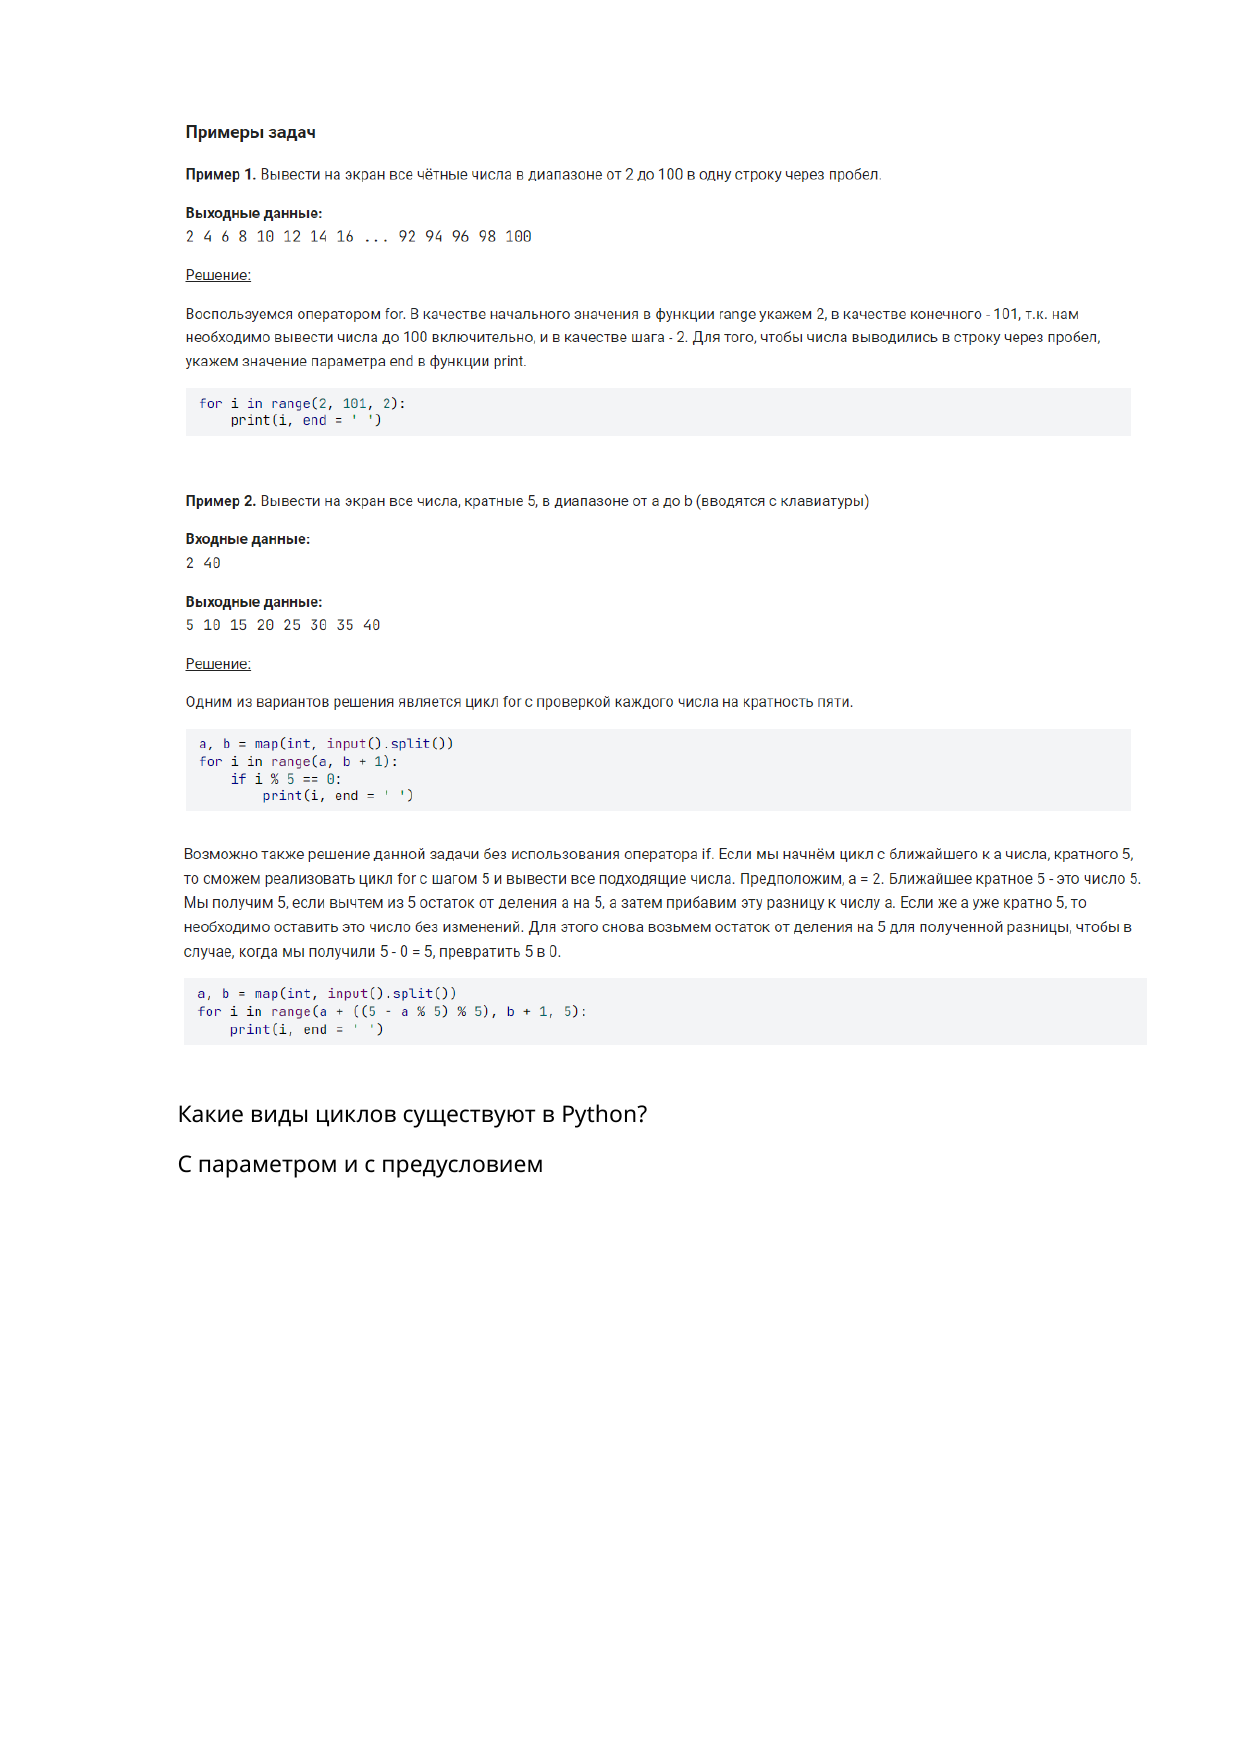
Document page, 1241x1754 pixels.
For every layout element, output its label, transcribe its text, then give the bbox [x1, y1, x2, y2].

text С параметром и с предусловием [177, 1148, 1152, 1179]
text Какие виды циклов существуют в Python? [177, 1097, 1152, 1129]
picture [177, 118, 1152, 822]
picture [177, 840, 1152, 1079]
